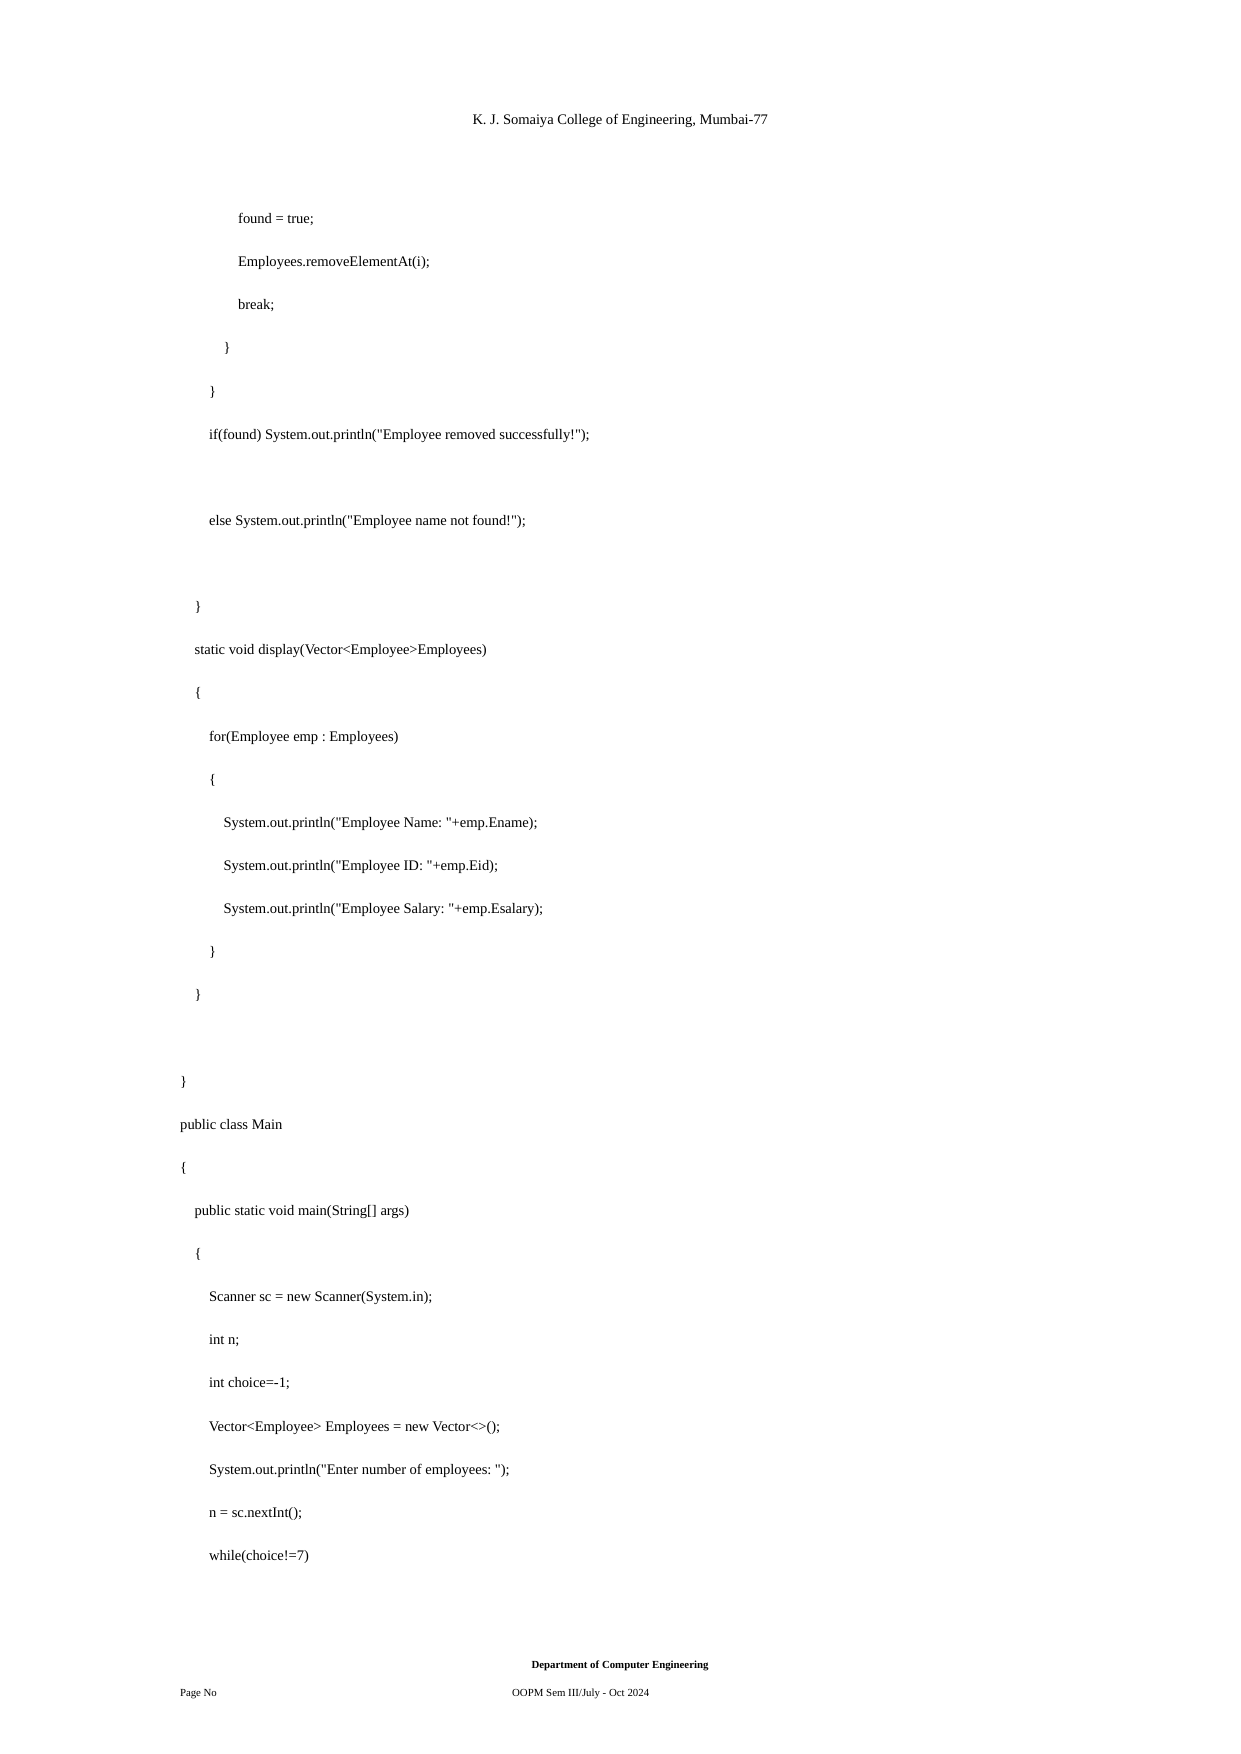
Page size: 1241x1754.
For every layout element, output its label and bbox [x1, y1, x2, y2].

picture [592, 58, 675, 128]
text [180, 198, 1060, 1563]
